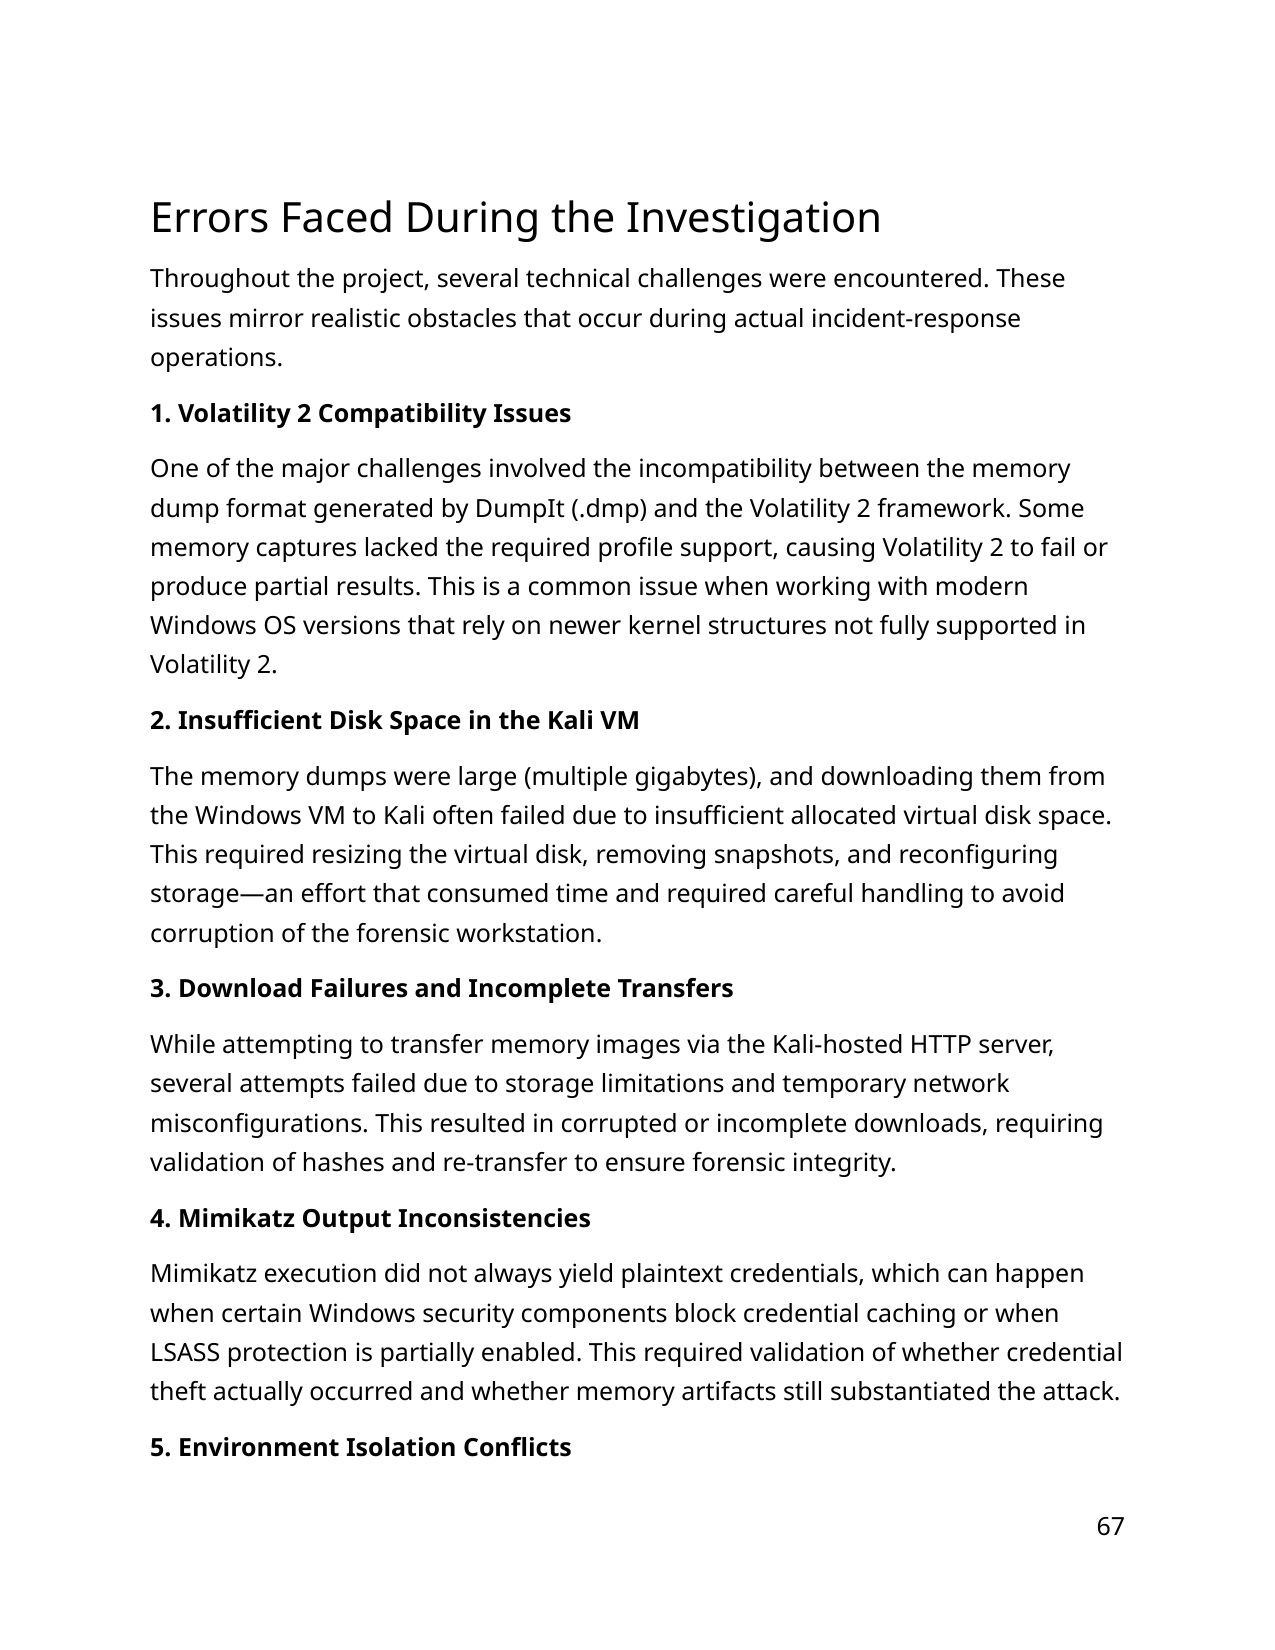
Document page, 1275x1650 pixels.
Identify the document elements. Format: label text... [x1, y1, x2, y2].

text 4. Mimikatz Output Inconsistencies [150, 1200, 1125, 1234]
text Throughout the project, several technical challenges were encountered. These issues mirror realistic obstacles that occur during actual incident-response operations. [150, 261, 1125, 373]
text 1. Volatility 2 Compatibility Issues [150, 395, 1125, 429]
text 3. Download Failures and Incomplete Transfers [150, 971, 1125, 1005]
text While attempting to transfer memory images via the Kali-hosted HTTP server, several attempts failed due to storage limitations and temporary network misconfigurations. This resulted in corrupted or incomplete downloads, requiring validation of hashes and re-transfer to ensure forensic integrity. [150, 1027, 1125, 1178]
text 5. Environment Isolation Conflicts [150, 1429, 1125, 1463]
subtitle Errors Faced During the Investigation [150, 187, 1125, 244]
text 2. Insufficient Disk Space in the Kali VM [150, 703, 1125, 737]
text One of the major challenges involved the incompatibility between the memory dump format generated by DumpIt (.dmp) and the Volatility 2 framework. Some memory captures lacked the required profile support, causing Volatility 2 to fail or produce partial results. This is a common issue when working with modern Windows OS versions that rely on newer kernel structures not fully supported in Volatility 2. [150, 451, 1125, 681]
text The memory dumps were large (multiple gigabytes), and downloading them from the Windows VM to Kali often failed due to insufficient allocated virtual disk space. This required resizing the virtual disk, removing snapshots, and reconfiguring storage—an effort that consumed time and required careful handling to avoid corruption of the forensic workstation. [150, 758, 1125, 949]
text Mimikatz execution did not always yield plaintext credentials, which can happen when certain Windows security components block credential caching or when LSASS protection is partially enabled. This required validation of whether credential theft actually occurred and whether memory artifacts still substantiated the attack. [150, 1256, 1125, 1408]
